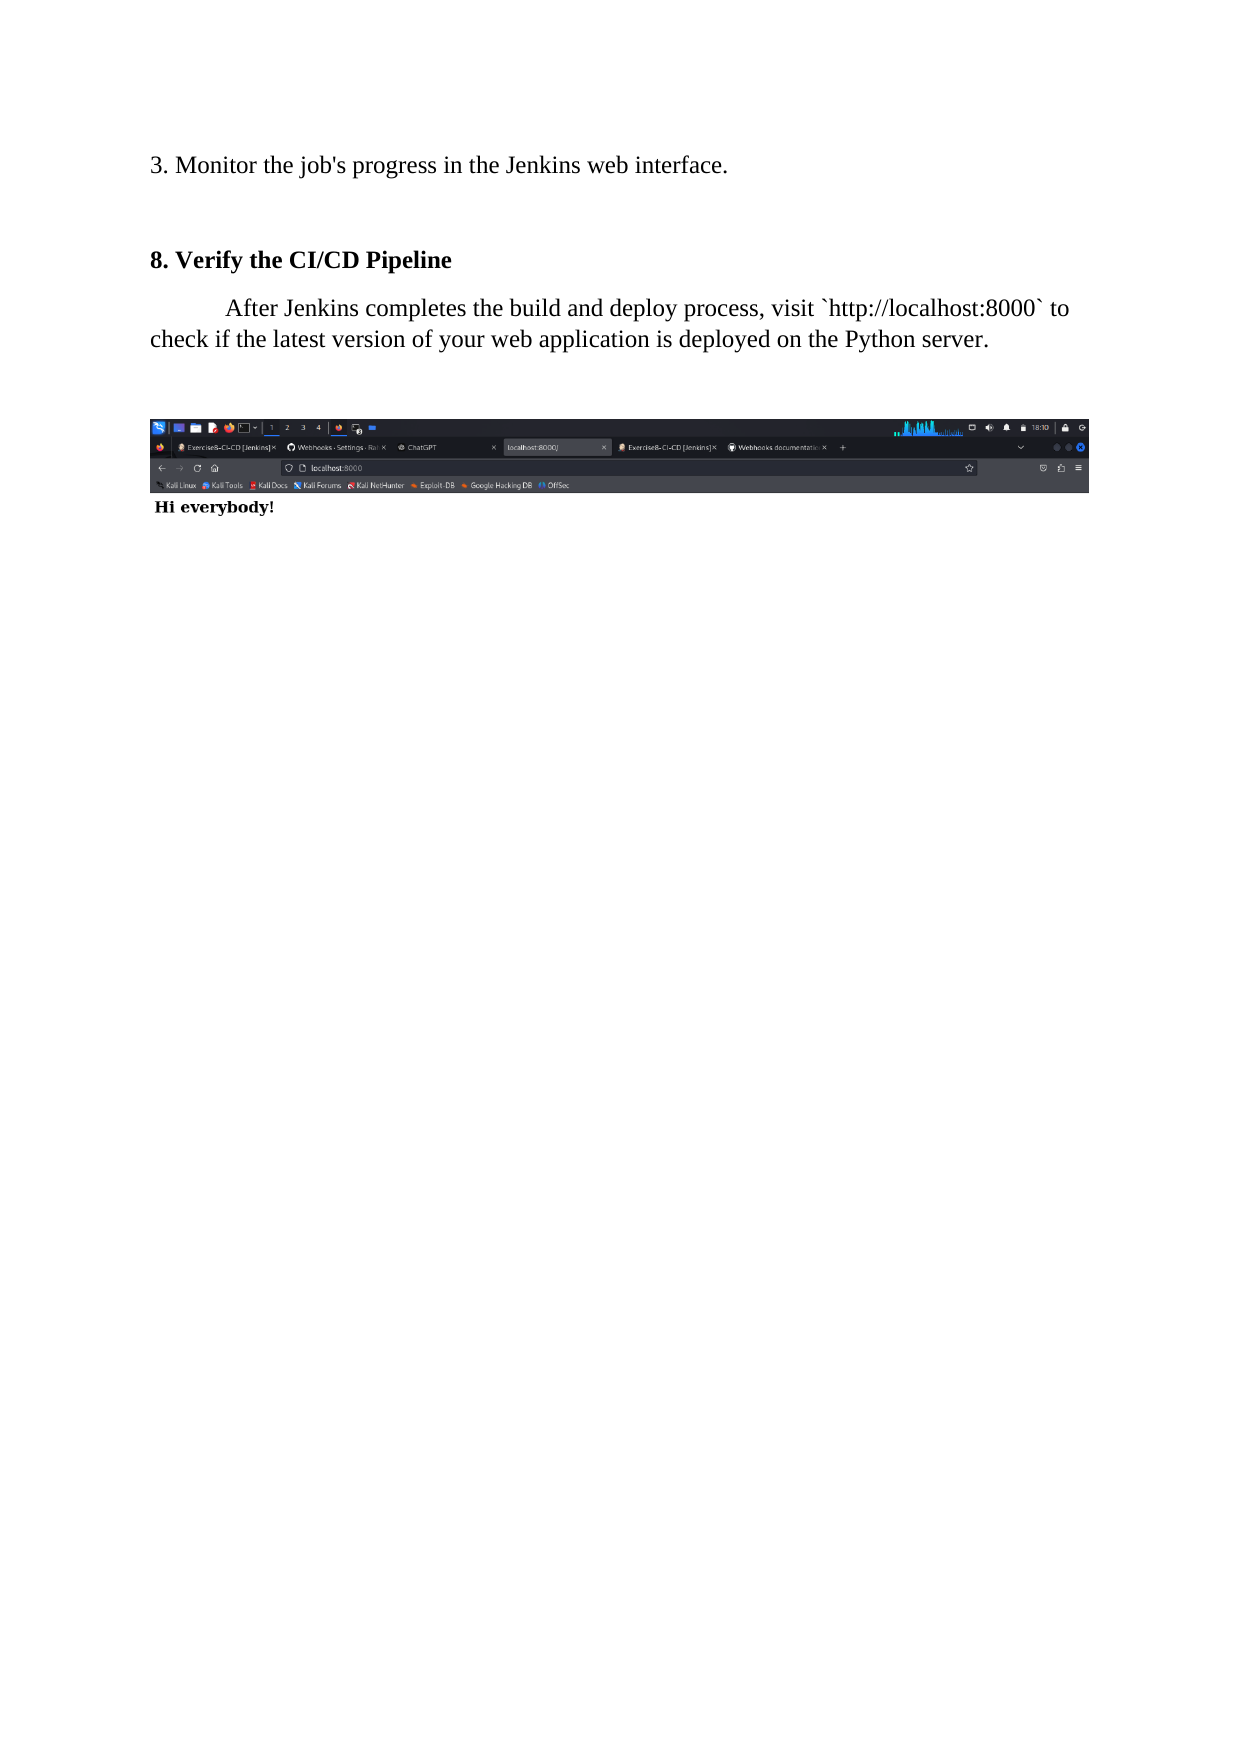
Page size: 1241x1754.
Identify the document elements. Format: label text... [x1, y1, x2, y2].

text 8. Verify the CI/CD Pipeline [150, 245, 1090, 274]
text 3. Monitor the job's progress in the Jenkins web interface. [150, 150, 1090, 179]
picture [150, 419, 1089, 898]
text After Jenkins completes the build and deploy process, visit `http://localhost:8000` to check if the latest version of your web application is deployed on the Python server. [150, 293, 1090, 353]
